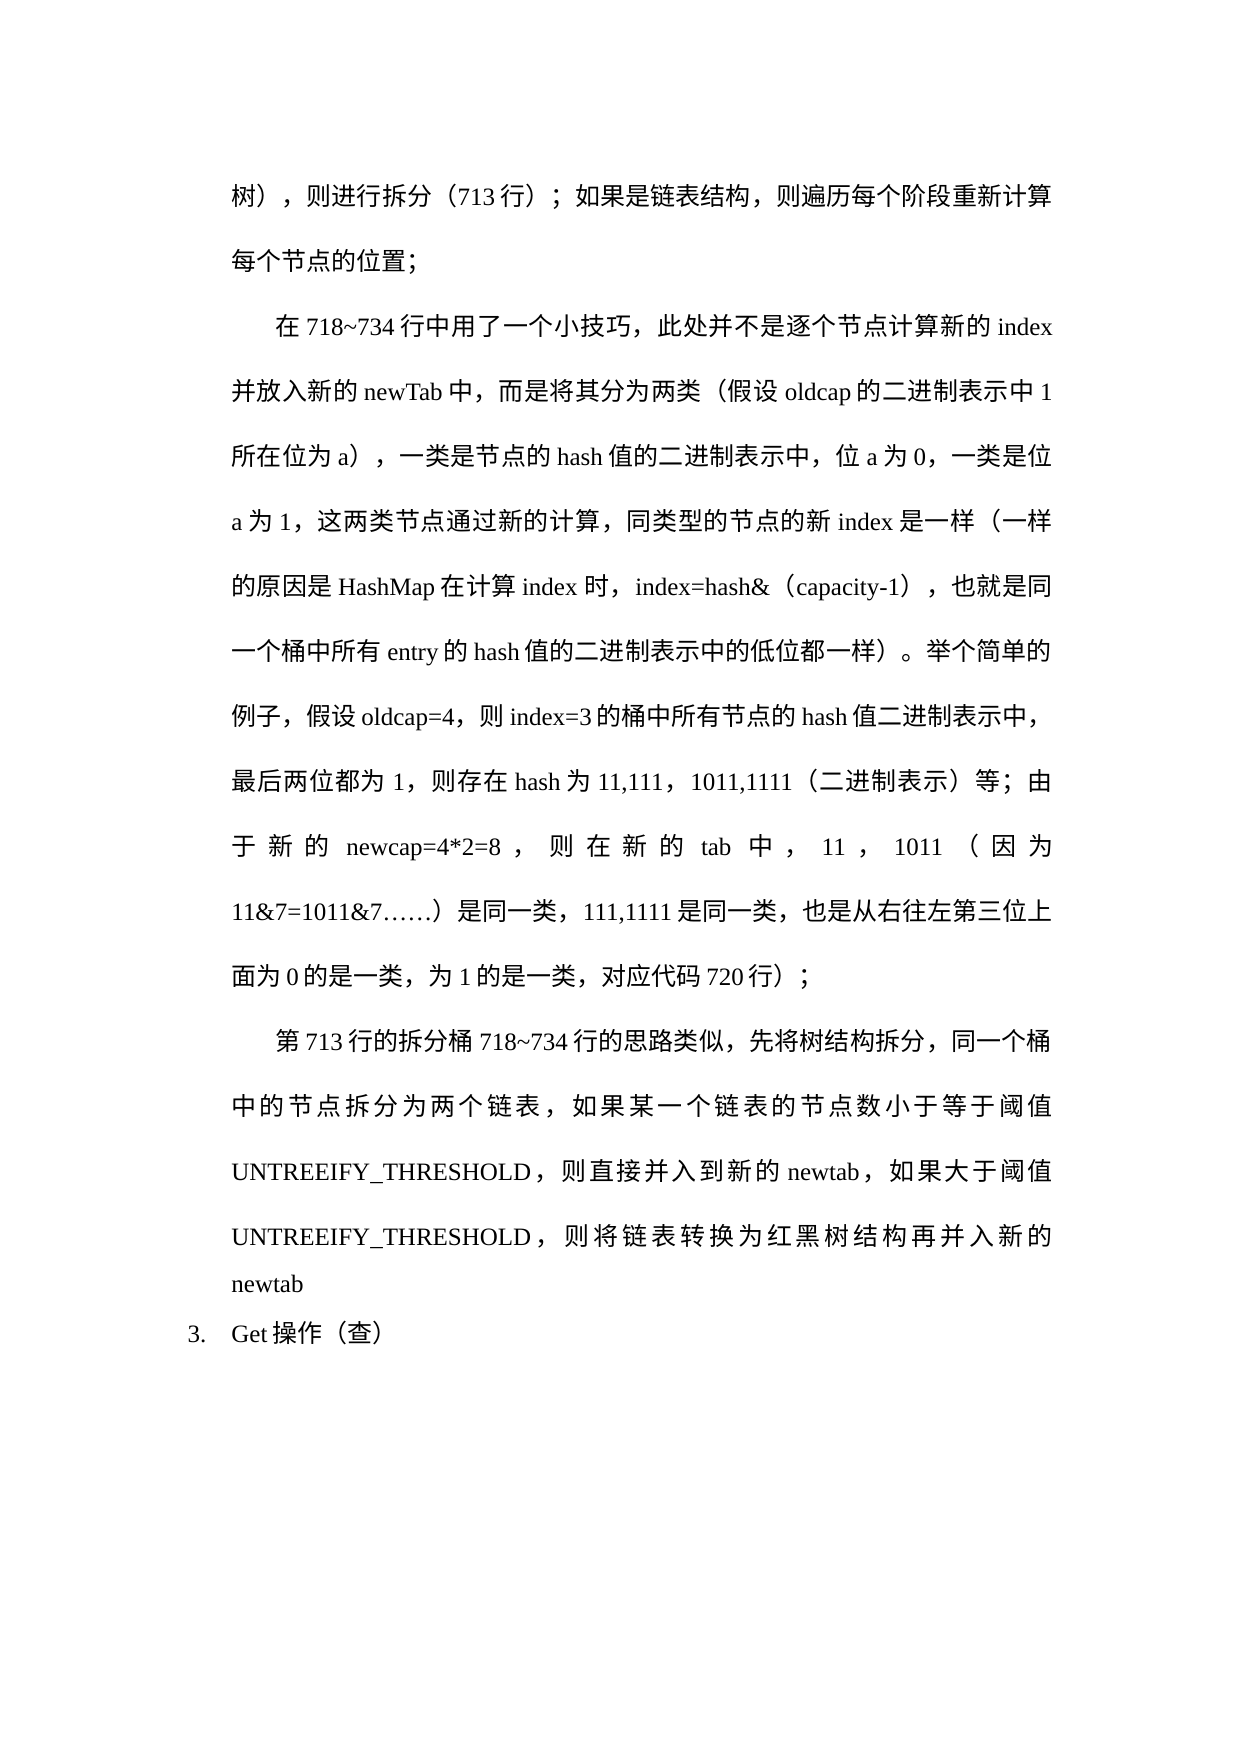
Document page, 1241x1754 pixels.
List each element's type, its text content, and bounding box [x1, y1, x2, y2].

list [231, 162, 1053, 292]
list 在718~734行中用了一个小技巧，此处并不是逐个节点计算新的index并放入新的newTab中，而是将其分为两类（假设oldcap的二进制表示中1所在位为a），一类是节点的hash值的二进制表示中，位a为0，一类是位a为1，这两类节点通过新的计算，同类型的节点的新index是一样（一样的原因是HashMap在计算index 时，index=hash&（capacity-1），也就是同一个桶中所有entry的hash值的二进制表示中的低位都一样）。举个简单的例子，假设oldcap=4，则index=3的桶中所有节点的hash值二进制表示中，最后两位都为1，则存在hash为11,111，1011,1111（二进制表示）等；由于新的newcap=4*2=8，则在新的tab中，11，1011（因为11&7=1011&7……）是同一类，111,1111是同一类，也是从右往左第三位上面为0的是一类，为1的是一类，对应代码720行）； [231, 292, 1053, 1007]
list 第713行的拆分桶718~734行的思路类似，先将树结构拆分，同一个桶中的节点拆分为两个链表，如果某一个链表的节点数小于等于阈值UNTREEIFY_THRESHOLD，则直接并入到新的newtab，如果大于阈值UNTREEIFY_THRESHOLD，则将链表转换为红黑树结构再并入新的newtab [231, 1007, 1053, 1299]
list Get操作（查） [187, 1299, 1053, 1364]
